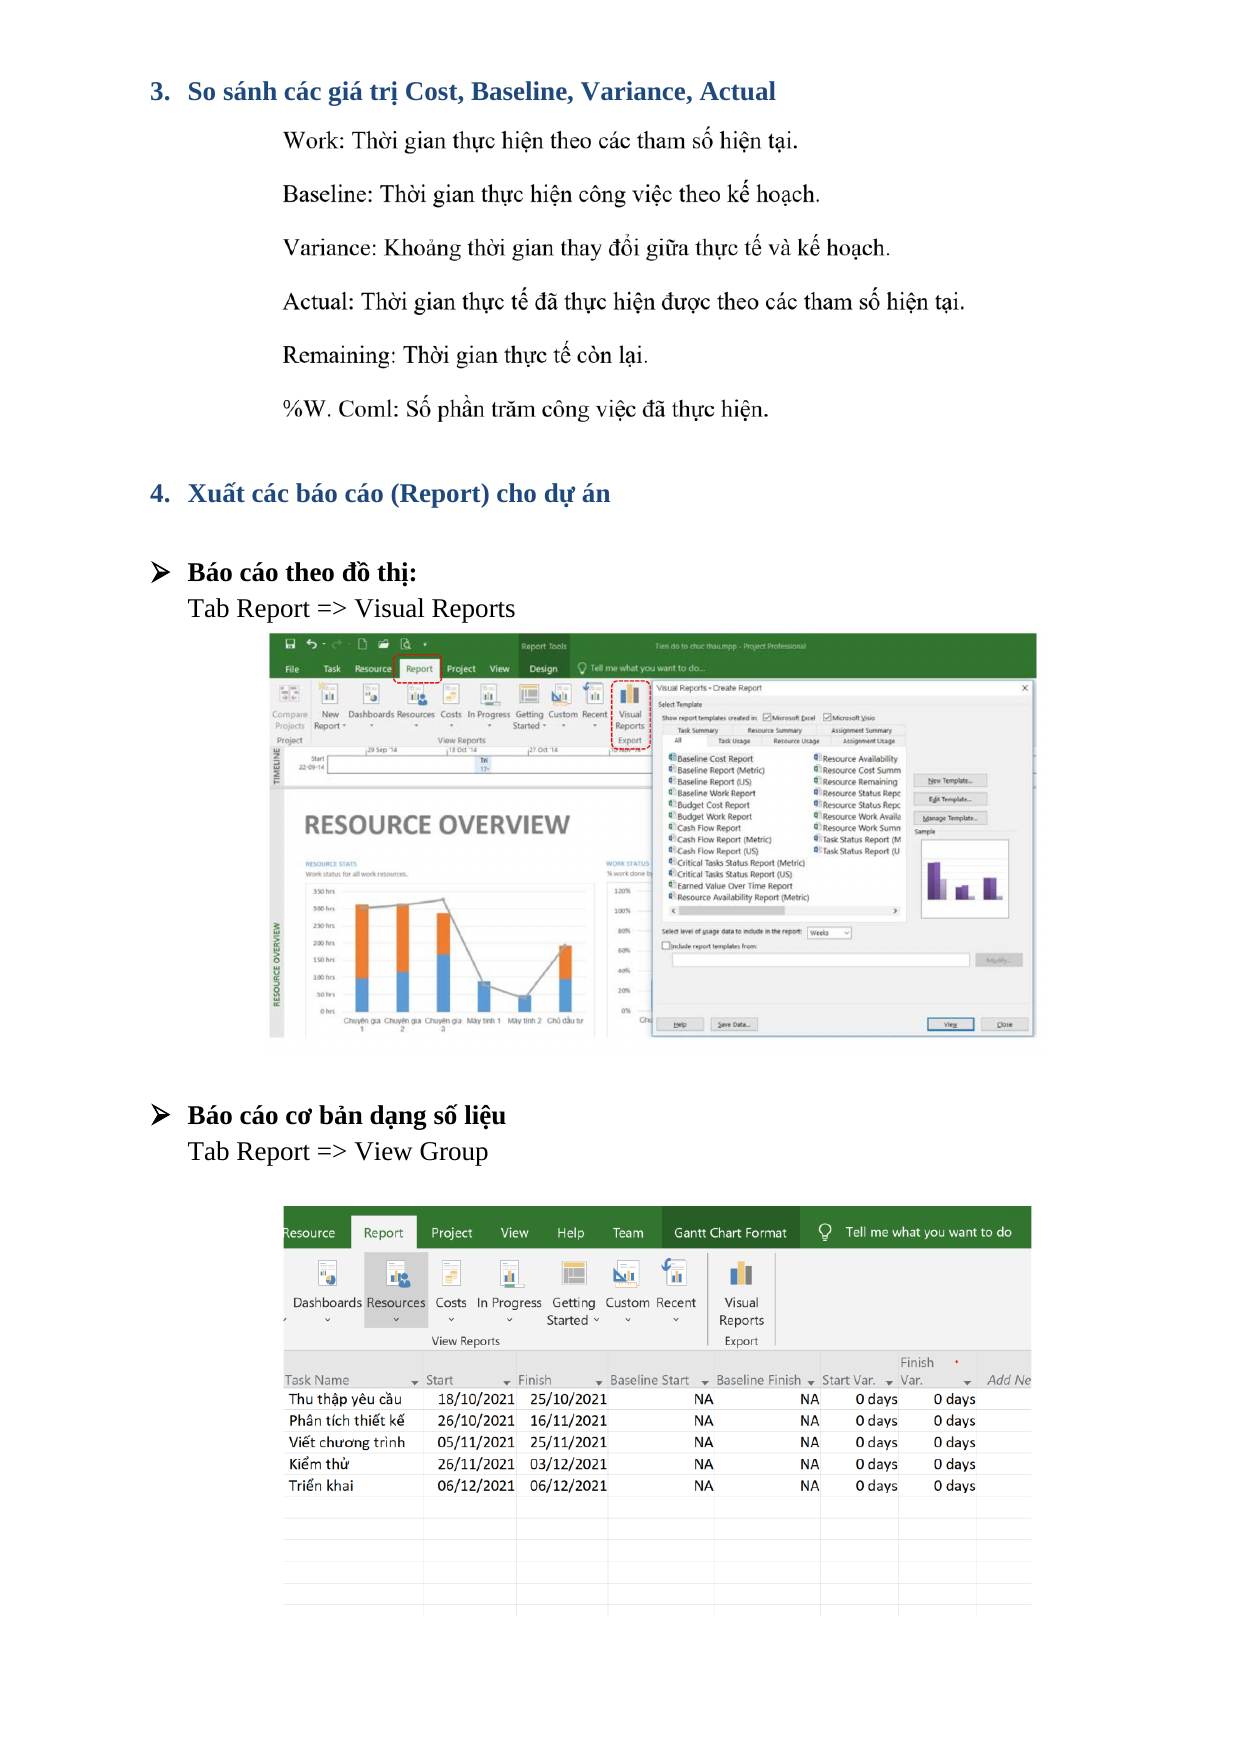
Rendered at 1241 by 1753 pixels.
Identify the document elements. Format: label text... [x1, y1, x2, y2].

text Tab Report => Visual Reports [112, 592, 1165, 623]
subtitle So sánh các giá trị Cost, Baseline, Variance, Actual [150, 75, 1165, 106]
text Tab Report => View Group [150, 1135, 1165, 1166]
list Báo cáo theo đồ thị: [150, 556, 1165, 588]
list Báo cáo cơ bản dạng số liệu [150, 1099, 1165, 1130]
subtitle Xuất các báo cáo (Report) cho dự án [150, 477, 1165, 508]
